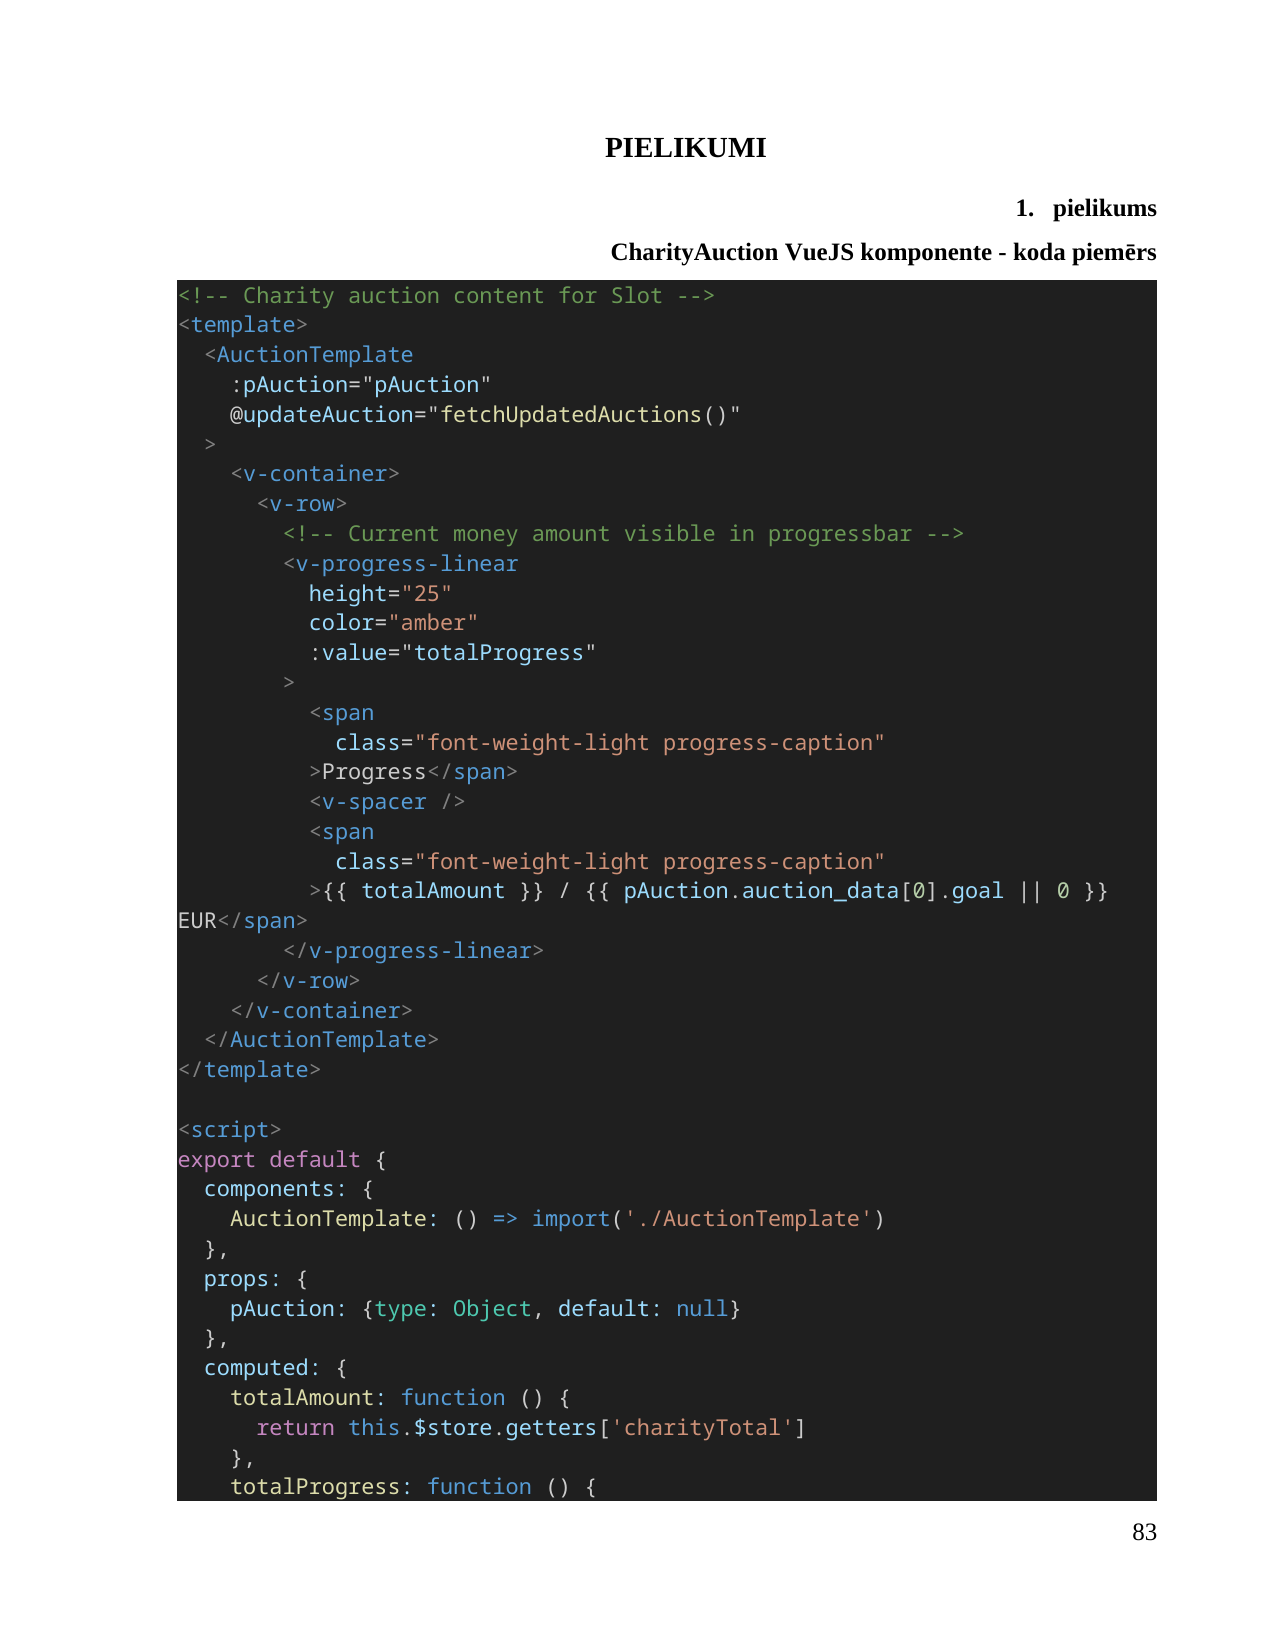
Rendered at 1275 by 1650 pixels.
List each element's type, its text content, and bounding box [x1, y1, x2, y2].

text AuctionTemplate: () => import('./AuctionTemplate') [177, 1203, 1157, 1233]
text <span [177, 697, 1157, 727]
text totalProgress: function () { [177, 1471, 1157, 1501]
text }, [177, 1442, 1157, 1471]
text </v-row> [177, 965, 1157, 995]
text <!-- Charity auction content for Slot --> [177, 280, 1157, 309]
text <script> [177, 1114, 1157, 1144]
text export default { [177, 1144, 1157, 1173]
text computed: { [177, 1352, 1157, 1382]
text </template> [177, 1054, 1157, 1084]
text @updateAuction="fetchUpdatedAuctions()" [177, 399, 1157, 429]
text > [177, 667, 1157, 697]
text CharityAuction VueJS komponente - koda piemērs [574, 237, 1157, 265]
text class="font-weight-light progress-caption" [177, 846, 1157, 876]
text <AuctionTemplate [177, 339, 1157, 369]
text >Progress</span> [177, 756, 1157, 786]
text > [177, 429, 1157, 458]
list PIELIKUMI [215, 131, 1157, 164]
text pAuction: {type: Object, default: null} [177, 1293, 1157, 1322]
text <v-spacer /> [177, 786, 1157, 816]
text return this.$store.getters['charityTotal'] [177, 1412, 1157, 1442]
text <span [177, 816, 1157, 846]
text }, [177, 1322, 1157, 1352]
text </v-progress-linear> [177, 935, 1157, 965]
text </AuctionTemplate> [177, 1024, 1157, 1054]
text <v-row> [177, 488, 1157, 518]
text components: { [177, 1173, 1157, 1203]
text <template> [177, 309, 1157, 339]
text :pAuction="pAuction" [177, 369, 1157, 399]
text color="amber" [177, 607, 1157, 637]
text }, [177, 1233, 1157, 1263]
text >{{ totalAmount }} / {{ pAuction.auction_data[0].goal || 0 }} EUR</span> [177, 876, 1157, 935]
text <!-- Current money amount visible in progressbar --> [177, 518, 1157, 548]
text <v-container> [177, 458, 1157, 488]
text props: { [177, 1263, 1157, 1293]
text height="25" [177, 578, 1157, 607]
text totalAmount: function () { [177, 1382, 1157, 1412]
text </v-container> [177, 995, 1157, 1024]
text <v-progress-linear [177, 548, 1157, 578]
text :value="totalProgress" [177, 637, 1157, 667]
list pielikums [236, 193, 1157, 222]
text class="font-weight-light progress-caption" [177, 727, 1157, 756]
